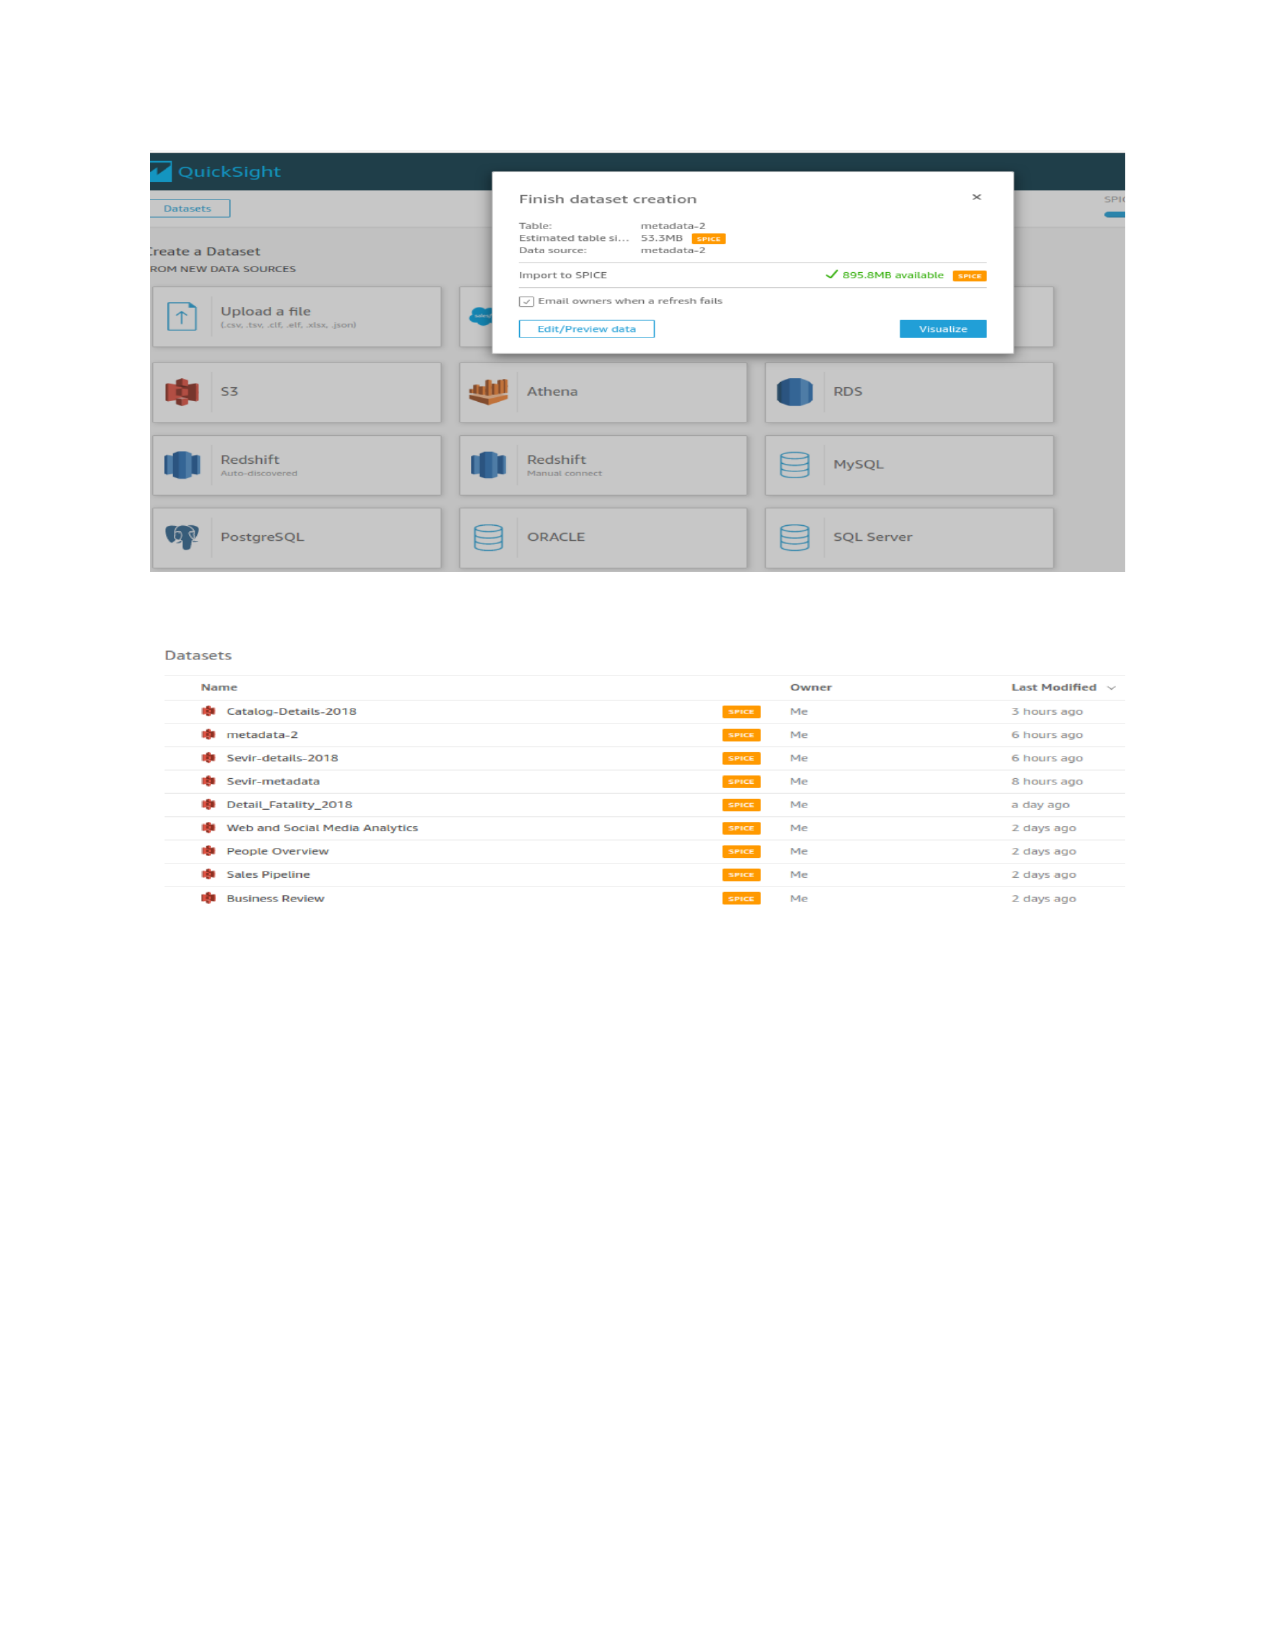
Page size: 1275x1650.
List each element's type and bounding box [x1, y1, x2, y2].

picture [150, 150, 1125, 572]
picture [150, 637, 1125, 996]
